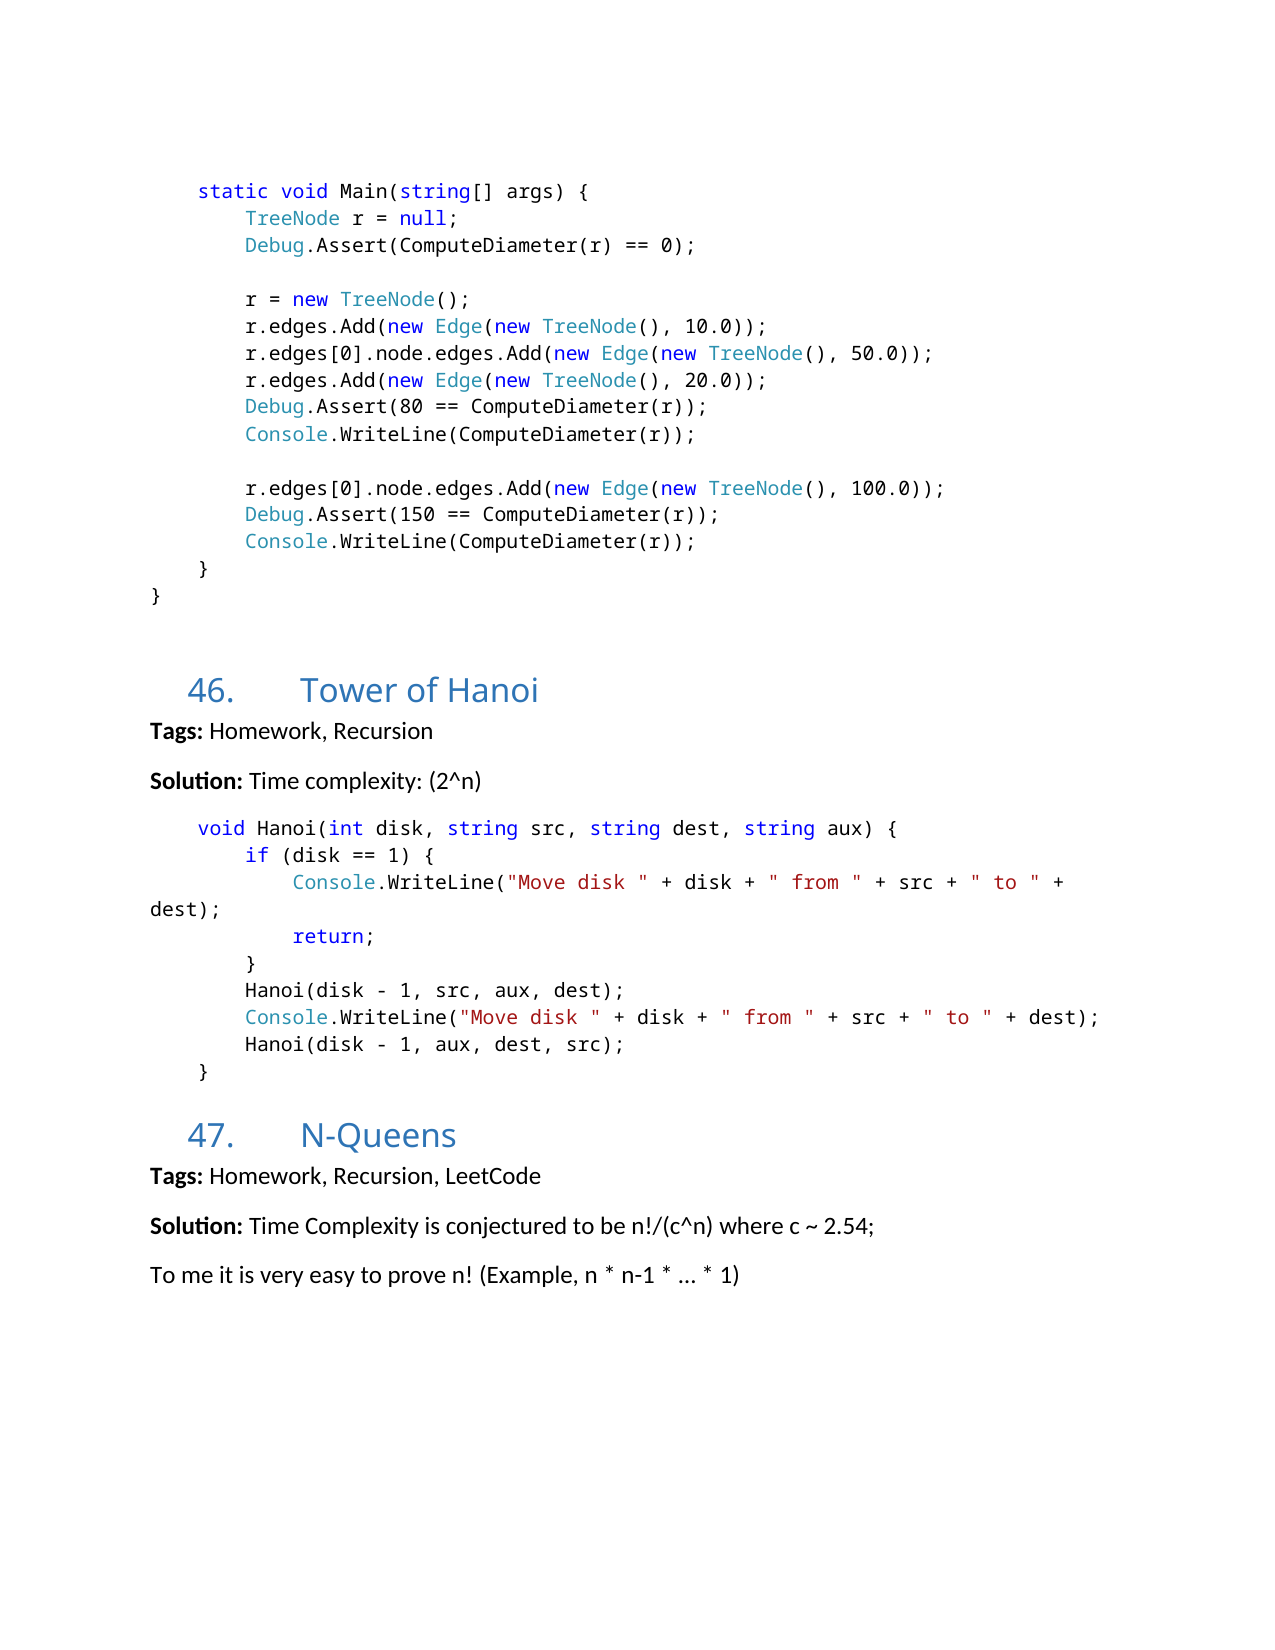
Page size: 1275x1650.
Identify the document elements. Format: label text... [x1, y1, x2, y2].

subtitle N-Queens [187, 1112, 1125, 1157]
text Solution: Time Complexity is conjectured to be n!/(c^n) where c ~ 2.54; [150, 1210, 1125, 1241]
text Hanoi(disk - 1, src, aux, dest); [150, 977, 1125, 1003]
text r.edges[0].node.edges.Add(new Edge(new TreeNode(), 50.0)); [150, 339, 1125, 366]
text Debug.Assert(ComputeDiameter(r) == 0); [150, 231, 1125, 258]
text Hanoi(disk - 1, aux, dest, src); [150, 1031, 1125, 1057]
text Solution: Time complexity: (2^n) [150, 765, 1125, 796]
text Debug.Assert(150 == ComputeDiameter(r)); [150, 501, 1125, 528]
text Debug.Assert(80 == ComputeDiameter(r)); [150, 393, 1125, 420]
subtitle Tower of Hanoi [187, 667, 1125, 712]
text Tags: Homework, Recursion, LeetCode [150, 1161, 1125, 1191]
text void Hanoi(int disk, string src, string dest, string aux) { [150, 815, 1125, 842]
text Console.WriteLine("Move disk " + disk + " from " + src + " to " + dest); [150, 1003, 1125, 1031]
text static void Main(string[] args) { [150, 177, 1125, 204]
text } [150, 555, 1125, 582]
text if (disk == 1) { [150, 842, 1125, 869]
text Console.WriteLine(ComputeDiameter(r)); [150, 528, 1125, 555]
text r.edges.Add(new Edge(new TreeNode(), 10.0)); [150, 312, 1125, 339]
text } [150, 949, 1125, 977]
text r.edges.Add(new Edge(new TreeNode(), 20.0)); [150, 366, 1125, 393]
text Console.WriteLine(ComputeDiameter(r)); [150, 420, 1125, 447]
text r = new TreeNode(); [150, 285, 1125, 312]
text Tags: Homework, Recursion [150, 716, 1125, 746]
text To me it is very easy to prove n! (Example, n * n-1 * … * 1) [150, 1260, 1125, 1290]
text TreeNode r = null; [150, 204, 1125, 231]
text } [150, 582, 1125, 609]
text } [150, 1057, 1125, 1084]
text Console.WriteLine("Move disk " + disk + " from " + src + " to " + dest); [150, 869, 1125, 923]
text r.edges[0].node.edges.Add(new Edge(new TreeNode(), 100.0)); [150, 474, 1125, 501]
text return; [150, 923, 1125, 949]
